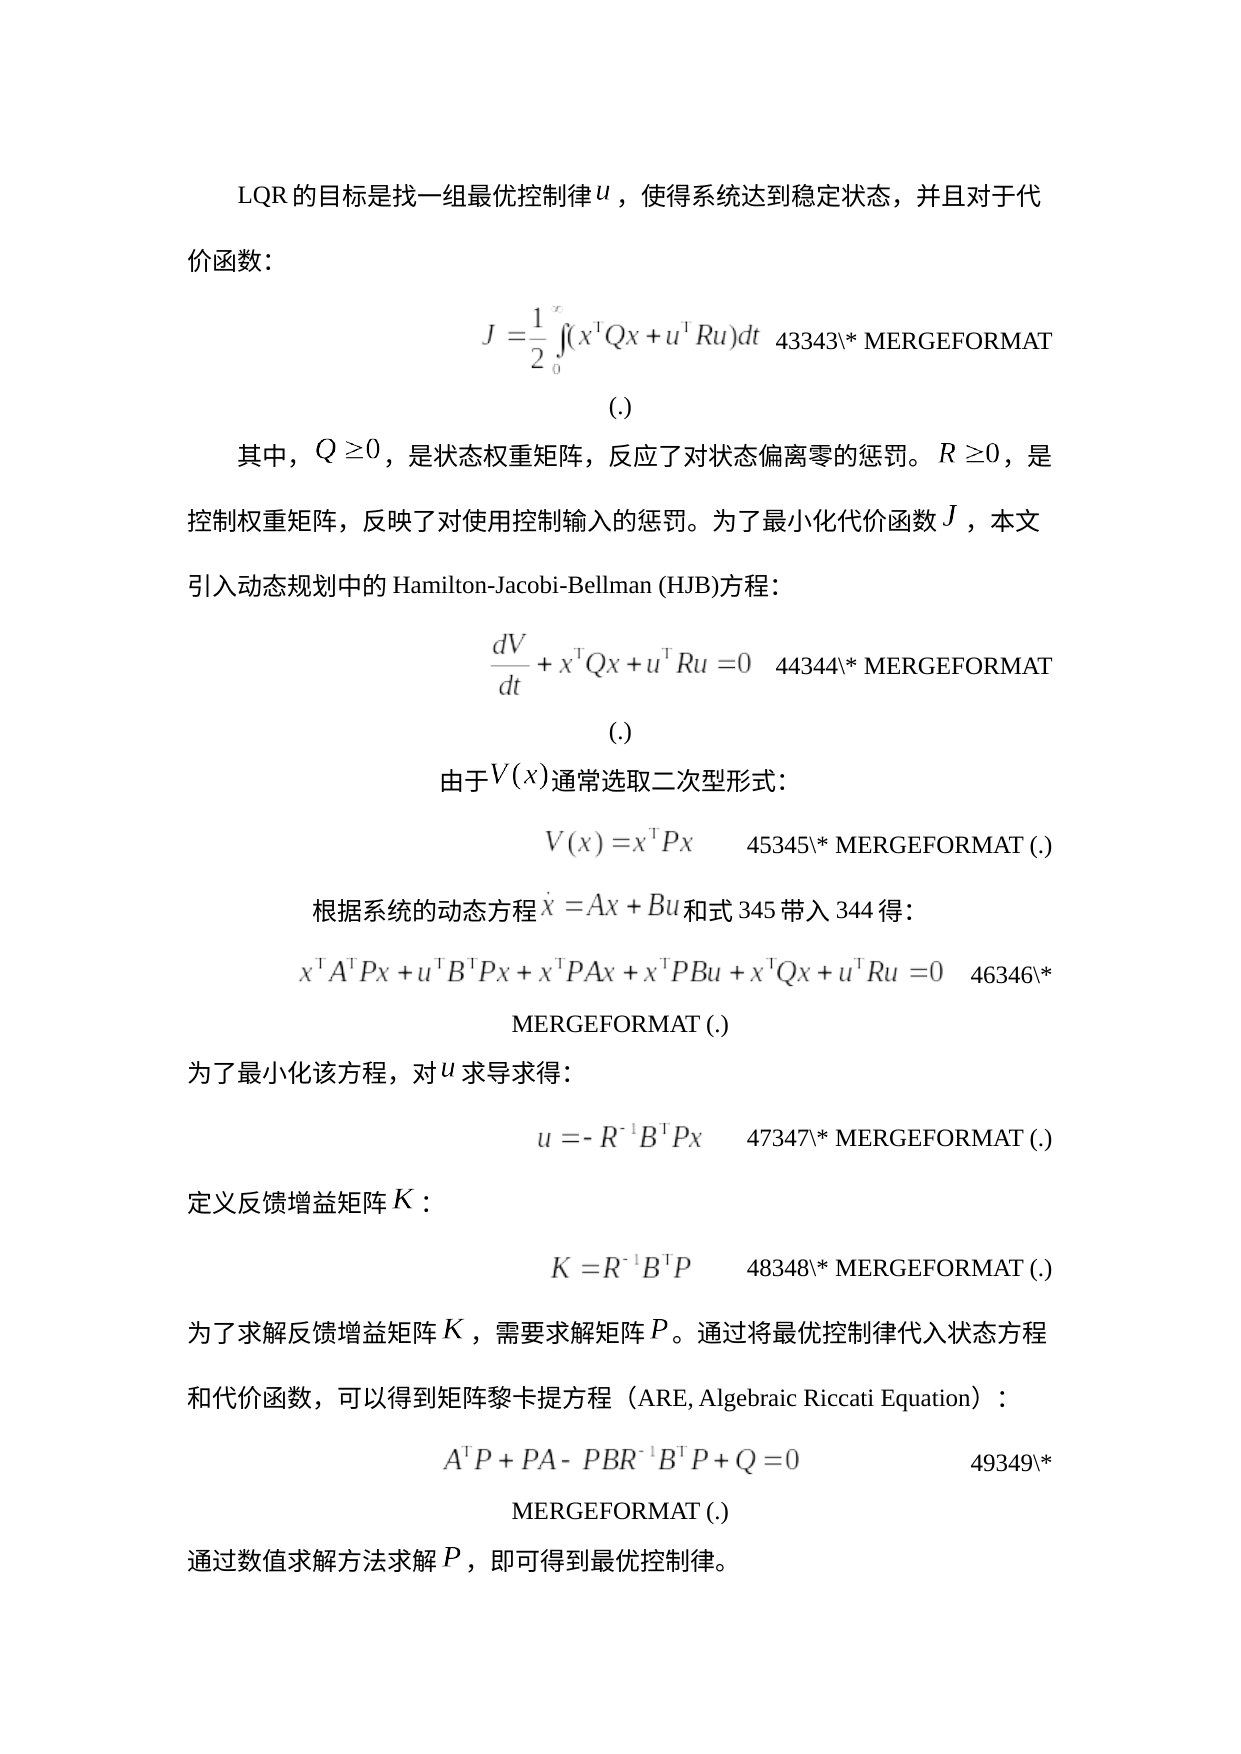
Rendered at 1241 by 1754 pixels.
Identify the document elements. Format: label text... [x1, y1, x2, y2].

text 由于通常选取二次型形式： [187, 747, 1053, 812]
text 通过数值求解方法求解，即可得到最优控制律。 [187, 1527, 1053, 1592]
text LQR的目标是找一组最优控制律，使得系统达到稳定状态，并且对于代价函数： [187, 162, 1053, 292]
text 为了求解反馈增益矩阵，需要求解矩阵。通过将最优控制律代入状态方程和代价函数，可以得到矩阵黎卡提方程（ARE, Algebraic Riccati Equation）： [187, 1299, 1053, 1429]
text 定义反馈增益矩阵： [187, 1169, 1053, 1234]
text 为了最小化该方程，对求导求得： [187, 1039, 1053, 1104]
text 其中，，是状态权重矩阵，反应了对状态偏离零的惩罚。，是控制权重矩阵，反映了对使用控制输入的惩罚。为了最小化代价函数，本文引入动态规划中的Hamilton-Jacobi-Bellman (HJB)方程： [187, 422, 1053, 617]
text 根据系统的动态方程和式带入得： [187, 877, 1053, 942]
